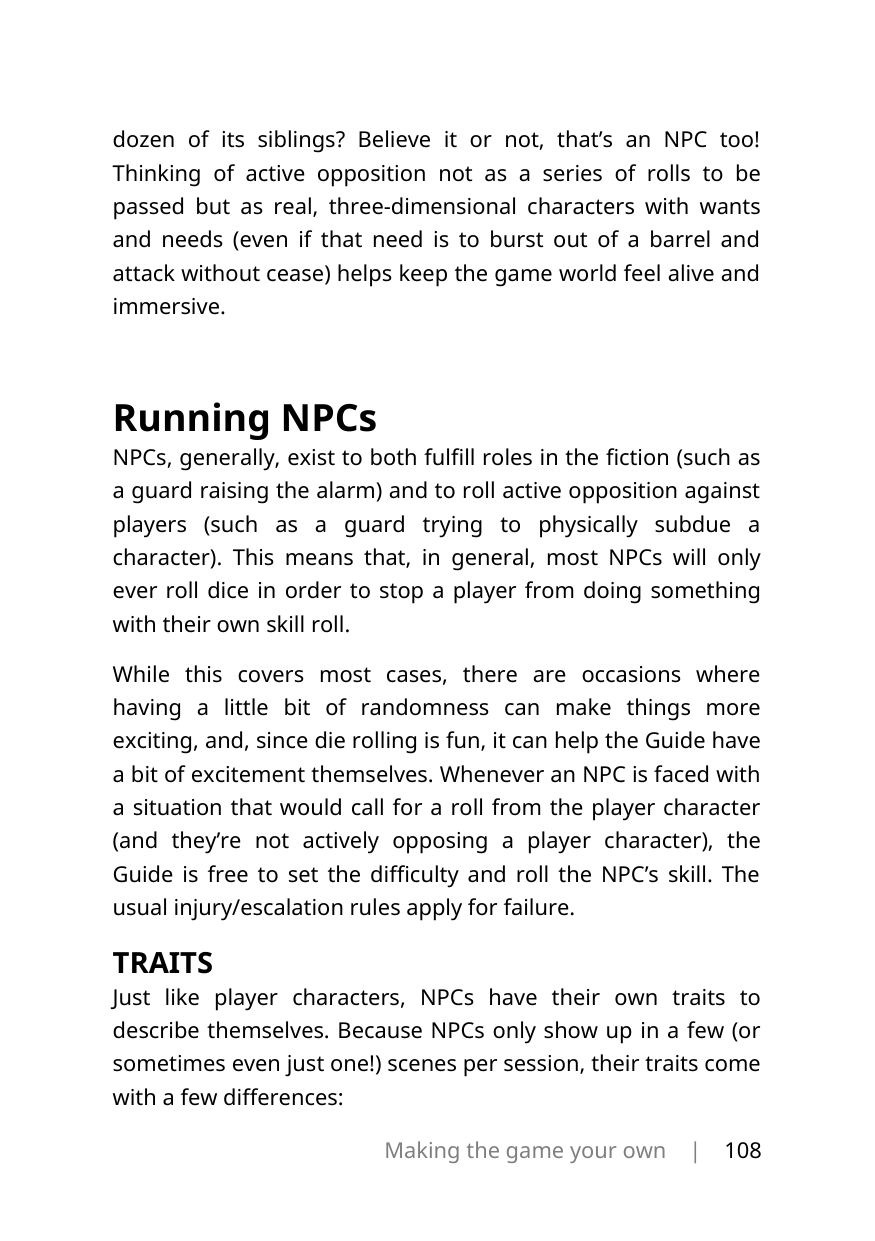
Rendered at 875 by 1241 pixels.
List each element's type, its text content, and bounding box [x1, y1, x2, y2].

text NPCs, generally, exist to both fulfill roles in the fiction (such as a guard raising the alarm) and to roll active opposition against players (such as a guard trying to physically subdue a character). This means that, in general, most NPCs will only ever roll dice in order to stop a player from doing something with their own skill roll. [112, 442, 762, 638]
text For the purpose of the game rules, every active thing other than the players is simply referred to as a non-player character, or NPC. The baker down the lane? NPC. The bandit shaking down your caravan? NPC. Even the nameless, faceless skeleton that the players will bludgeon down alongside a dozen of its siblings? Believe it or not, that’s an NPC too! Thinking of active opposition not as a series of rolls to be passed but as real, three-dimensional characters with wants and needs (even if that need is to burst out of a barrel and attack without cease) helps keep the game world feel alive and immersive. [112, 124, 762, 321]
text While this covers most cases, there are occasions where having a little bit of randomness can make things more exciting, and, since die rolling is fun, it can help the Guide have a bit of excitement themselves. Whenever an NPC is faced with a situation that would call for a roll from the player character (and they’re not actively opposing a player character), the Guide is free to set the difficulty and roll the NPC’s skill. The usual injury/escalation rules apply for failure. [112, 659, 762, 922]
subtitle Traits [112, 942, 762, 982]
text Just like player characters, NPCs have their own traits to describe themselves. Because NPCs only show up in a few (or sometimes even just one!) scenes per session, their traits come with a few differences: [112, 982, 762, 1112]
subtitle Running NPCs [112, 391, 762, 442]
